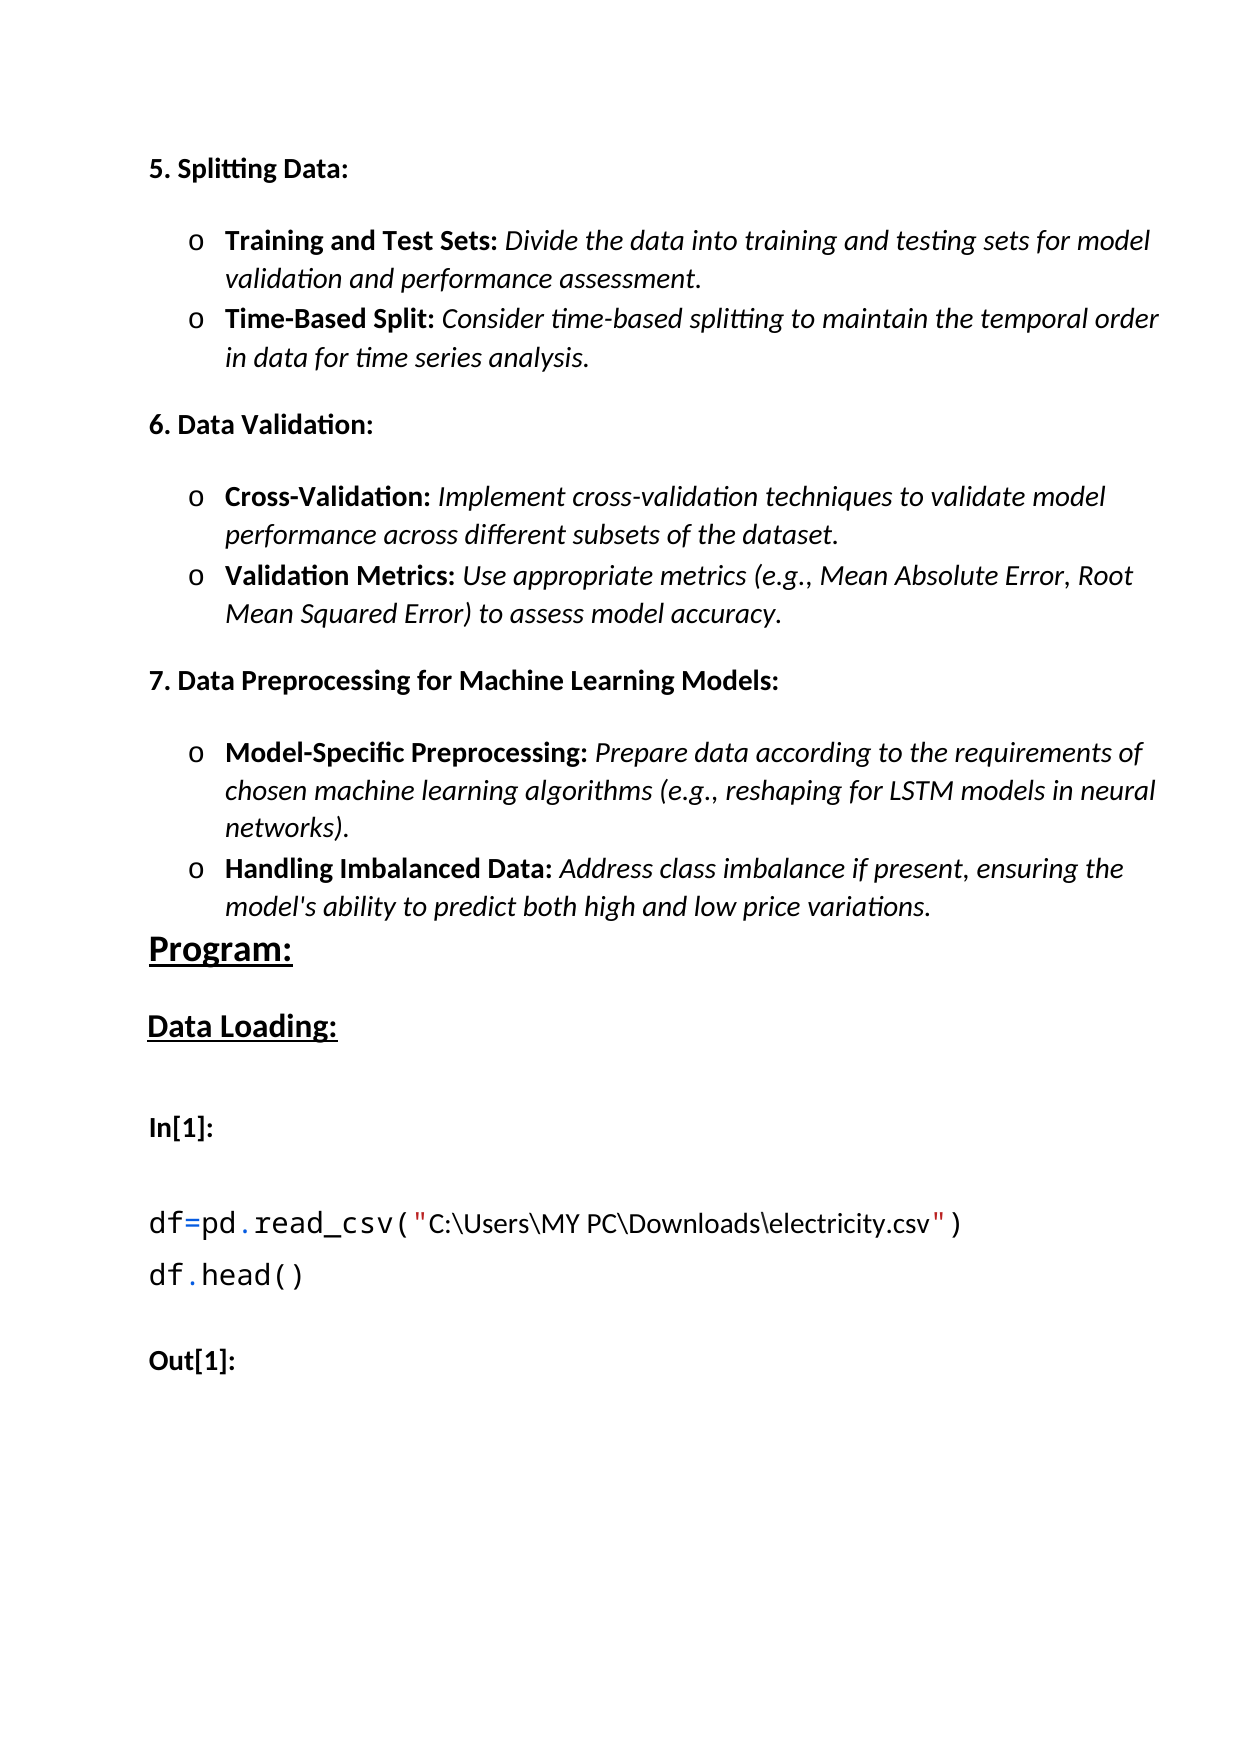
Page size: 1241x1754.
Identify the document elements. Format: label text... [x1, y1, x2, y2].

list Data Validation: [148, 406, 1189, 442]
list Data Preprocessing for Machine Learning Models: [148, 662, 1189, 698]
list Handling Imbalanced Data: Address class imbalance if present, ensuring the model's ability to predict both high and low price variations. [187, 850, 1188, 924]
text df=pd.read_csv("C:\Users\MY PC\Downloads\electricity.csv") df.head() [148, 1202, 1076, 1296]
text Program: [148, 925, 1189, 971]
list Splitting Data: [148, 150, 1189, 185]
text Out[1]: [148, 1342, 1189, 1378]
list Training and Test Sets: Divide the data into training and testing sets for model validation and performance assessment. [187, 222, 1188, 296]
text In[1]: [148, 1109, 1189, 1144]
list Cross-Validation: Implement cross-validation techniques to validate model performance across different subsets of the dataset. [187, 478, 1188, 552]
list Time-Based Split: Consider time-based splitting to maintain the temporal order in data for time series analysis. [187, 301, 1188, 374]
list Validation Metrics: Use appropriate metrics (e.g., Mean Absolute Error, Root Mean Squared Error) to assess model accuracy. [187, 557, 1188, 631]
list Model-Specific Preprocessing: Prepare data according to the requirements of chosen machine learning algorithms (e.g., reshaping for LSTM models in neural networks). [187, 734, 1188, 845]
text Data Loading: [147, 1005, 1189, 1046]
